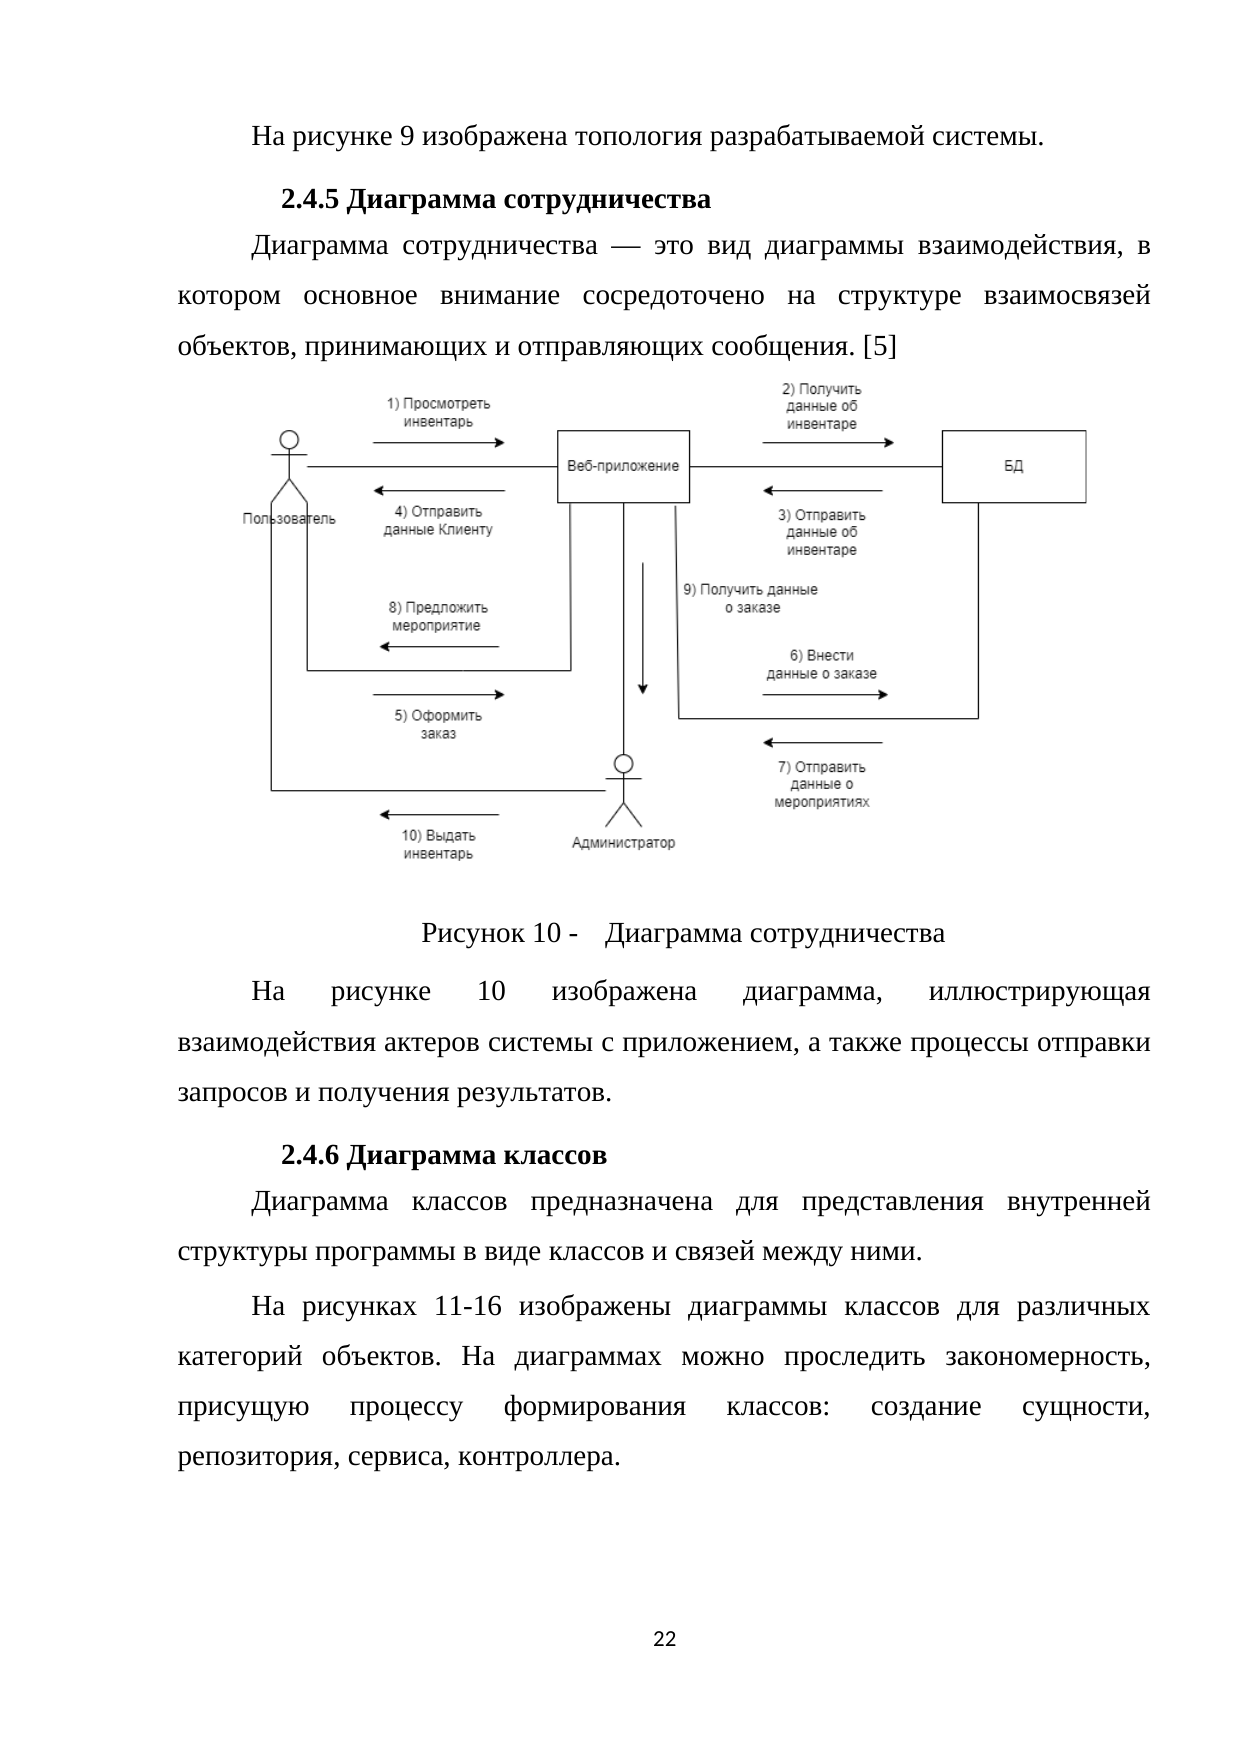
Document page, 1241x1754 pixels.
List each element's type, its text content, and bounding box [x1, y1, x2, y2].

text На рисунке 10 изображена диаграмма, иллюстрирующая взаимодействия актеров системы с приложением, а также процессы отправки запросов и получения результатов. [177, 973, 1152, 1107]
text На рисунке 9 изображена топология разрабатываемой системы. [177, 118, 1152, 152]
text На рисунках 11-16 изображены диаграммы классов для различных категорий объектов. На диаграммах можно проследить закономерность, присущую процессу формирования классов: создание сущности, репозитория, сервиса, контроллера. [177, 1288, 1152, 1472]
text Диаграмма сотрудничества — это вид диаграммы взаимодействия, в котором основное внимание сосредоточено на структуре взаимосвязей объектов, принимающих и отправляющих сообщения. [5] [177, 227, 1152, 361]
text Диаграмма сотрудничества [281, 181, 1152, 214]
text Диаграмма классов [281, 1137, 1152, 1170]
picture [242, 382, 1087, 873]
text Диаграмма сотрудничества [215, 915, 1152, 948]
text Диаграмма классов предназначена для представления внутренней структуры программы в виде классов и связей между ними. [177, 1183, 1152, 1267]
